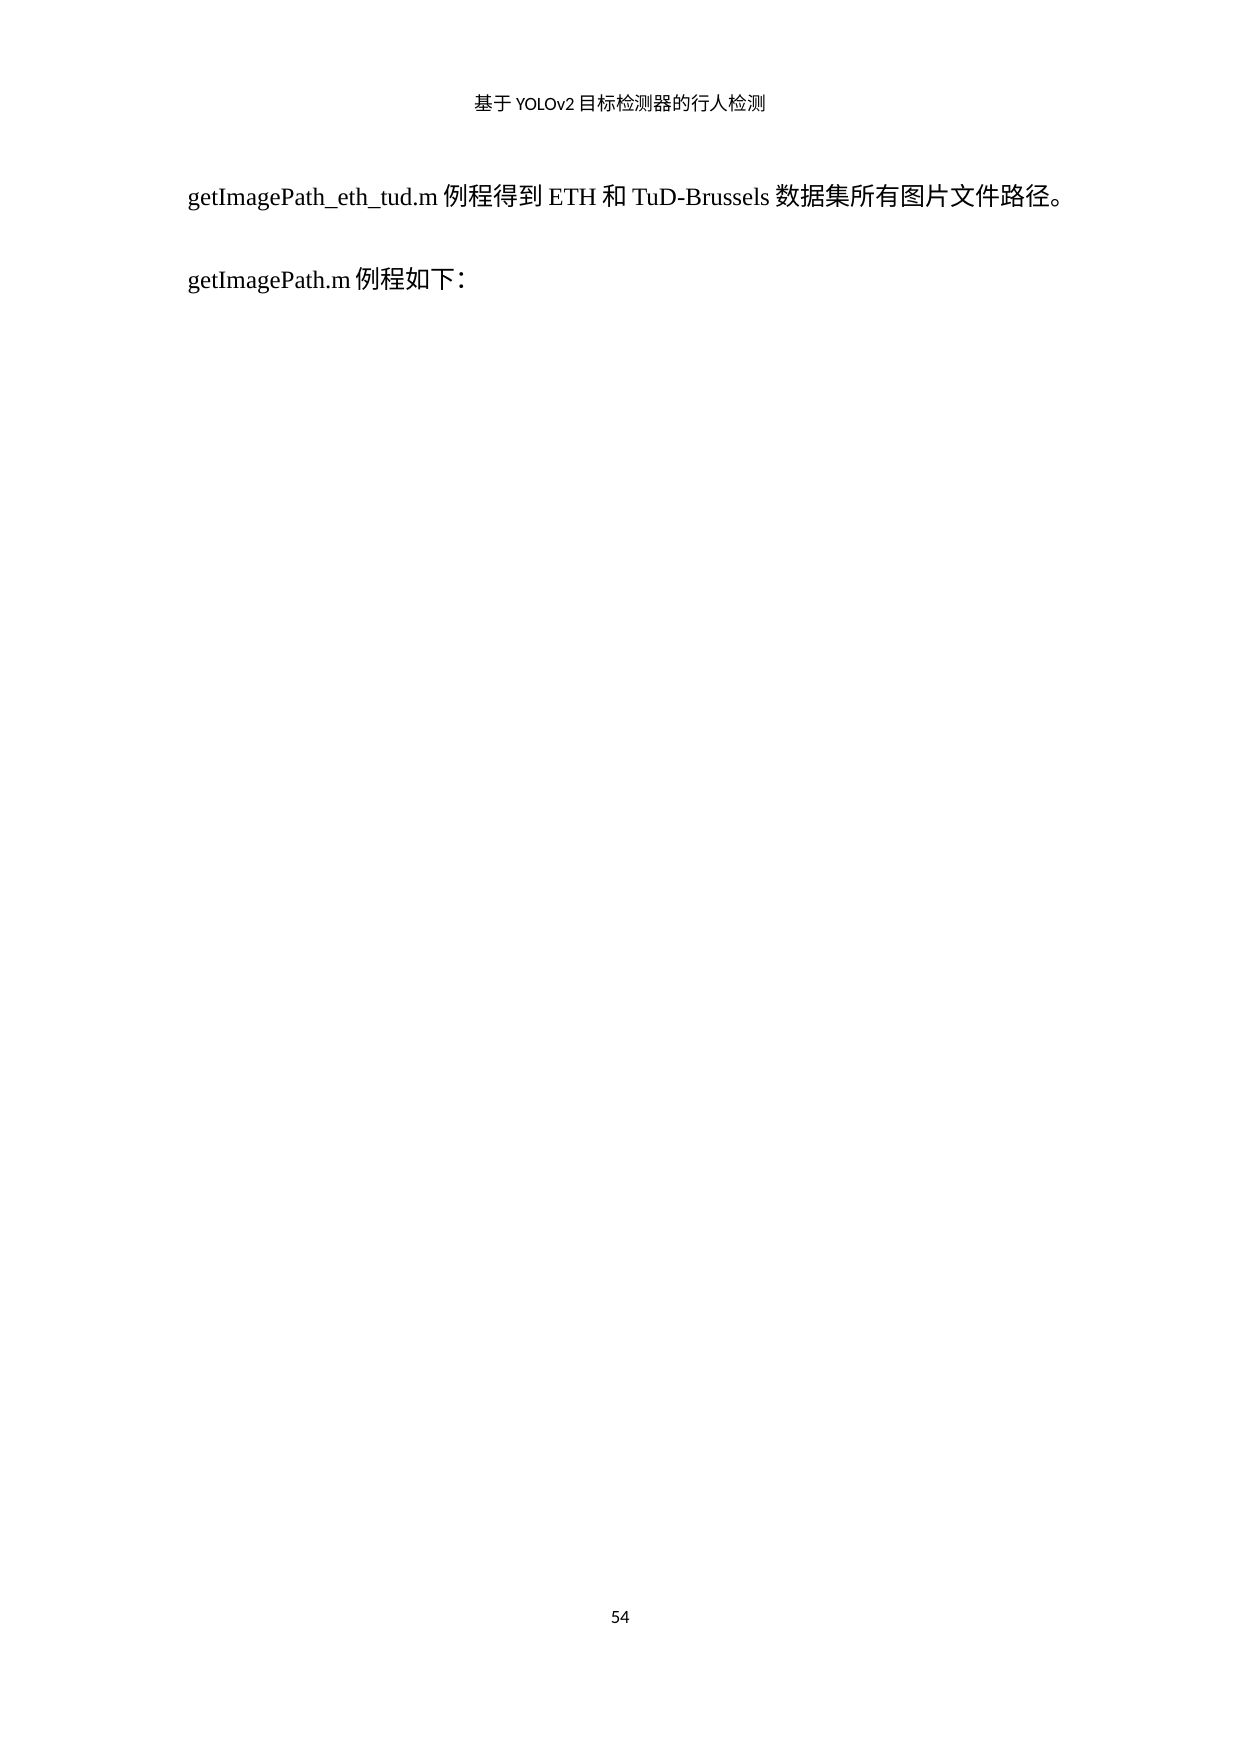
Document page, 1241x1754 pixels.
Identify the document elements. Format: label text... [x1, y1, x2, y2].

text getImagePath.m例程如下： [187, 245, 1053, 310]
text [187, 162, 1053, 227]
